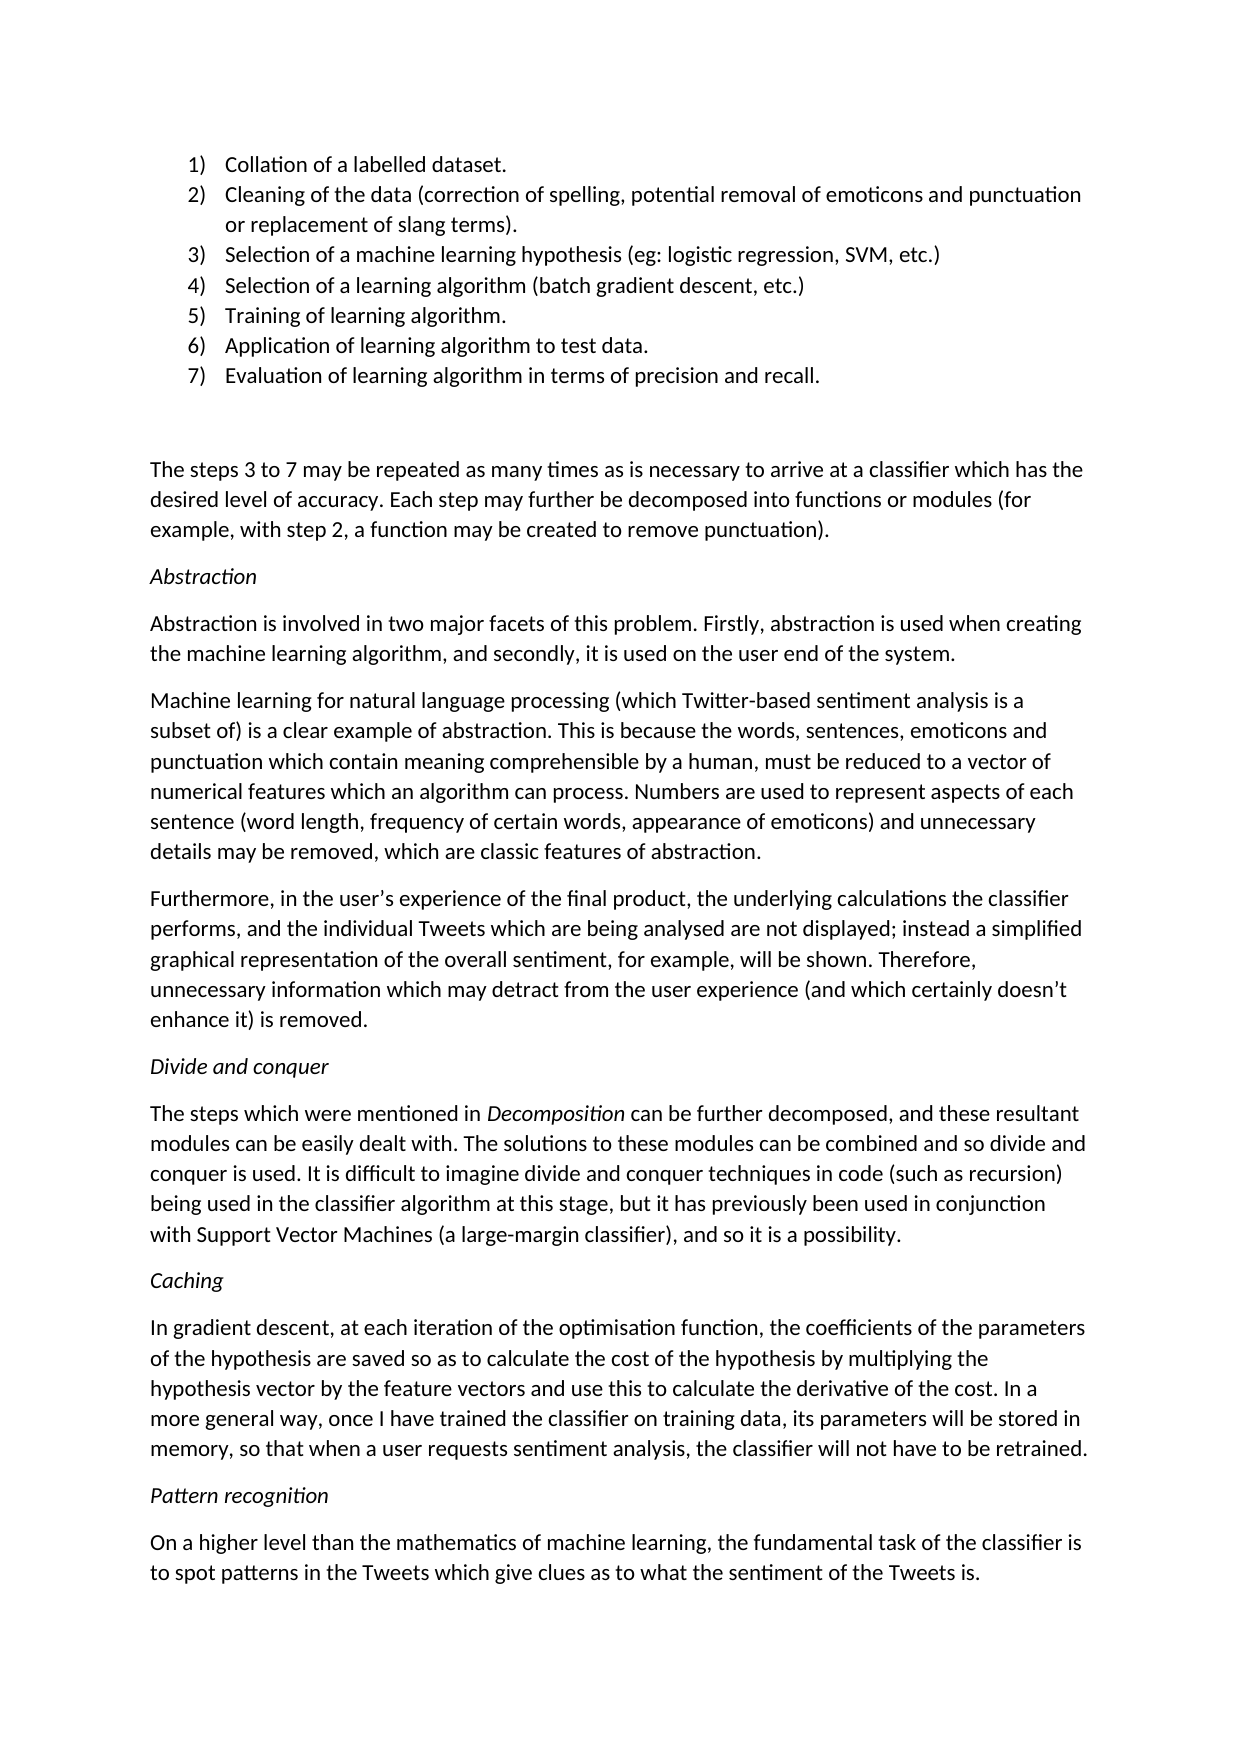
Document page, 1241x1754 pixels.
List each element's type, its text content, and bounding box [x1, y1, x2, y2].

list Evaluation of learning algorithm in terms of precision and recall. [187, 361, 1090, 389]
text The steps 3 to 7 may be repeated as many times as is necessary to arrive at a classifier which has the desired level of accuracy. Each step may further be decomposed into functions or modules (for example, with step 2, a function may be created to remove punctuation). [150, 455, 1090, 544]
text Furthermore, in the user’s experience of the final product, the underlying calculations the classifier performs, and the individual Tweets which are being analysed are not displayed; instead a simplified graphical representation of the overall sentiment, for example, will be shown. Therefore, unnecessary information which may detract from the user experience (and which certainly doesn’t enhance it) is removed. [150, 884, 1090, 1033]
text Divide and conquer [150, 1052, 1090, 1080]
text Machine learning for natural language processing (which Twitter-based sentiment analysis is a subset of) is a clear example of abstraction. This is because the words, sentences, emoticons and punctuation which contain meaning comprehensible by a human, must be reduced to a vector of numerical features which an algorithm can process. Numbers are used to represent aspects of each sentence (word length, frequency of certain words, appearance of emoticons) and unnecessary details may be removed, which are classic features of abstraction. [150, 686, 1090, 866]
text The steps which were mentioned in Decomposition can be further decomposed, and these resultant modules can be easily dealt with. The solutions to these modules can be combined and so divide and conquer is used. It is difficult to imagine divide and conquer techniques in code (such as recursion) being used in the classifier algorithm at this stage, but it has previously been used in conjunction with Support Vector Machines (a large-margin classifier), and so it is a possibility. [150, 1099, 1090, 1248]
list Application of learning algorithm to test data. [187, 331, 1090, 359]
text Abstraction [150, 562, 1090, 591]
text In gradient descent, at each iteration of the optimisation function, the coefficients of the parameters of the hypothesis are saved so as to calculate the cost of the hypothesis by multiplying the hypothesis vector by the feature vectors and use this to calculate the derivative of the cost. In a more general way, once I have trained the classifier on training data, its parameters will be stored in memory, so that when a user requests sentiment analysis, the classifier will not have to be retrained. [150, 1313, 1090, 1462]
text Caching [150, 1267, 1090, 1295]
list Collation of a labelled dataset. [187, 150, 1090, 178]
list Training of learning algorithm. [187, 301, 1090, 329]
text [150, 1528, 1090, 1586]
list Selection of a learning algorithm (batch gradient descent, etc.) [187, 271, 1090, 299]
list Selection of a machine learning hypothesis (eg: logistic regression, SVM, etc.) [187, 241, 1090, 269]
text Pattern recognition [150, 1481, 1090, 1509]
text Abstraction is involved in two major facets of this problem. Firstly, abstraction is used when creating the machine learning algorithm, and secondly, it is used on the user end of the system. [150, 609, 1090, 668]
list Cleaning of the data (correction of spelling, potential removal of emoticons and punctuation or replacement of slang terms). [187, 180, 1090, 238]
